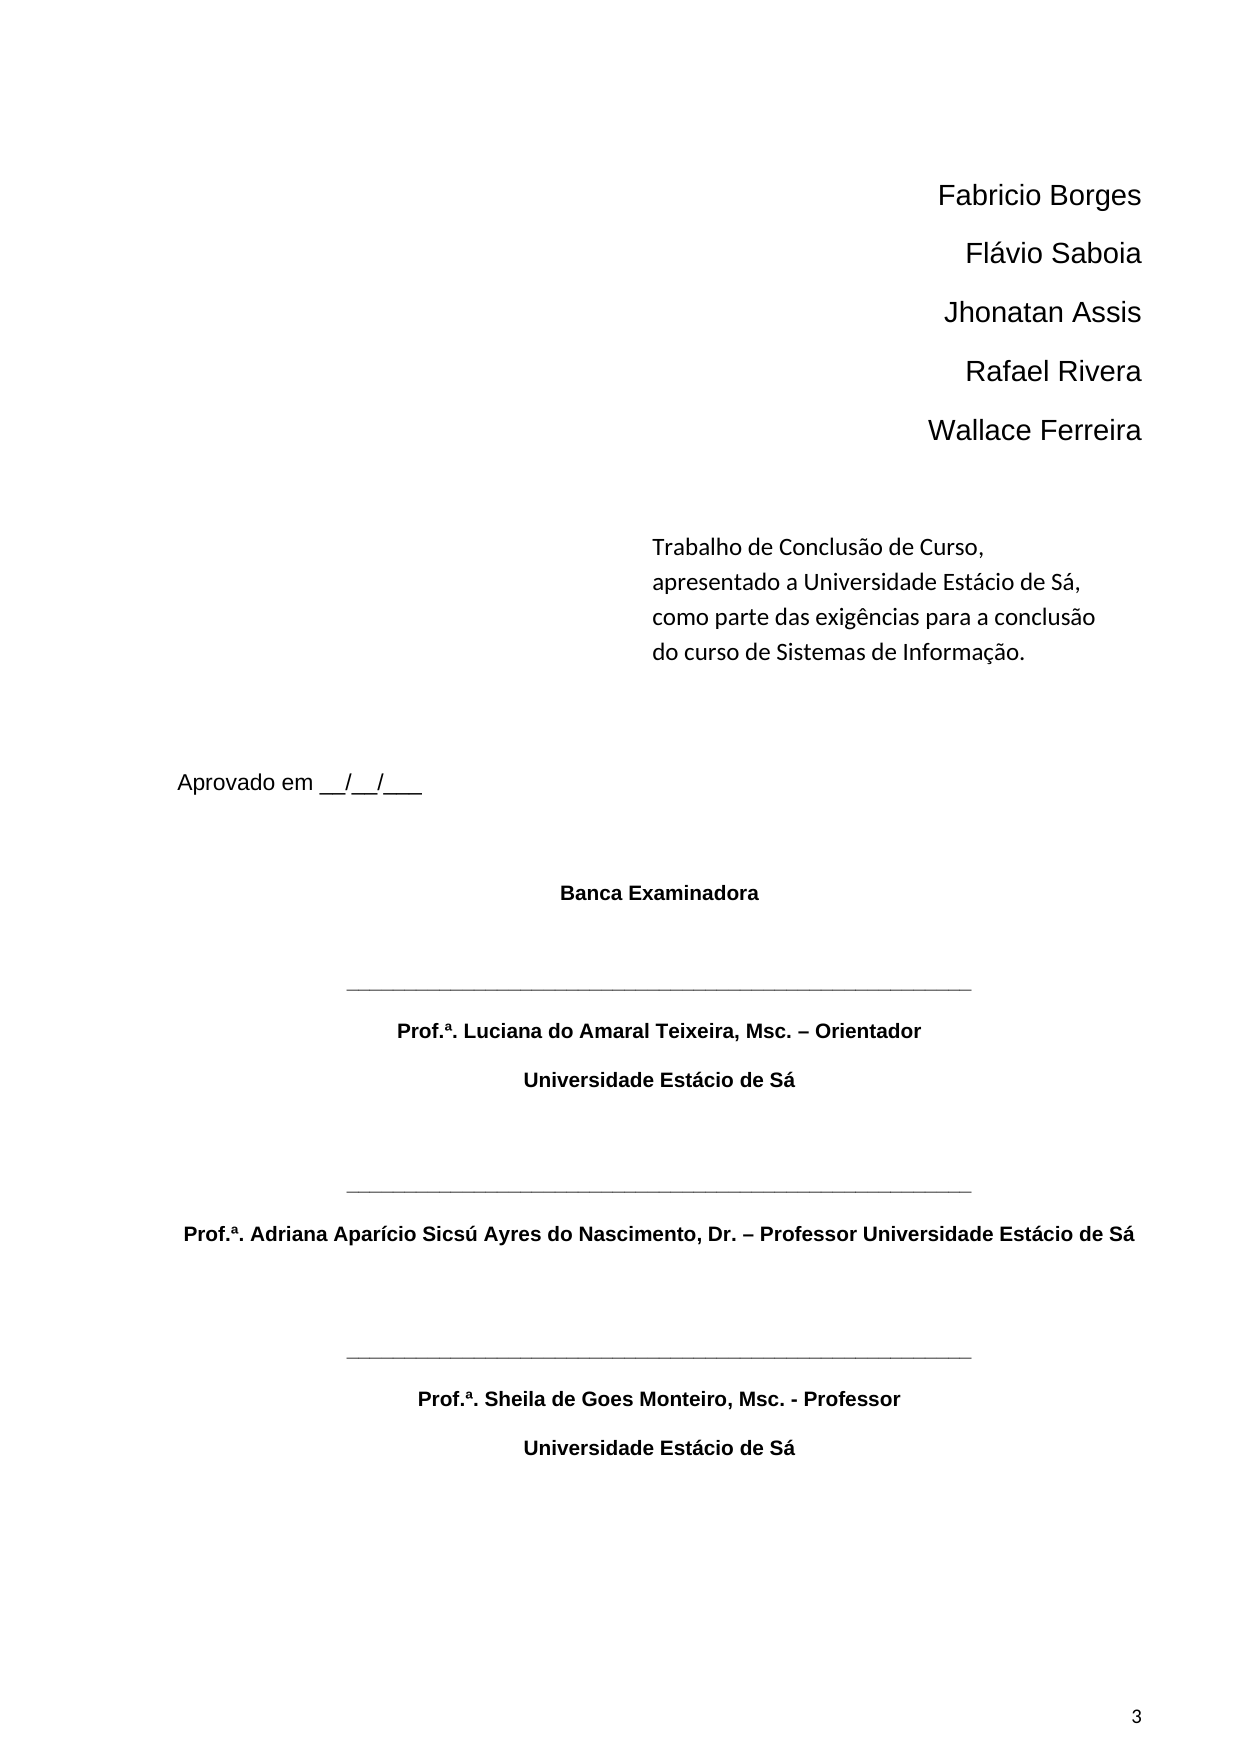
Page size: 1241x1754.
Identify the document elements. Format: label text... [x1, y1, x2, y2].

text Rafael Rivera [629, 354, 1142, 387]
text Wallace Ferreira [629, 412, 1142, 446]
text Prof.ª. Adriana Aparício Sicsú Ayres do Nascimento, Dr. – Professor Universidade Estácio de Sá [177, 1222, 1142, 1246]
text Fabricio Borges [629, 178, 1142, 211]
text Prof.ª. Luciana do Amaral Teixeira, Msc. – Orientador [150, 1019, 1169, 1043]
text Universidade Estácio de Sá [150, 1068, 1169, 1092]
text ______________________________________________________ [150, 1336, 1169, 1360]
text ______________________________________________________ [150, 969, 1169, 993]
text Trabalho de Conclusão de Curso, [652, 531, 1142, 561]
text Aprovado em __/__/___ [177, 769, 1142, 796]
text do curso de Sistemas de Informação. [652, 636, 1142, 666]
text Jhonatan Assis [629, 295, 1142, 329]
text Prof.ª. Sheila de Goes Monteiro, Msc. - Professor [150, 1386, 1169, 1410]
text como parte das exigências para a conclusão [652, 601, 1142, 631]
text apresentado a Universidade Estácio de Sá, [652, 566, 1142, 596]
text Universidade Estácio de Sá [150, 1436, 1169, 1459]
text Flávio Saboia [629, 237, 1142, 270]
text Banca Examinadora [150, 881, 1169, 905]
text ______________________________________________________ [150, 1171, 1169, 1195]
